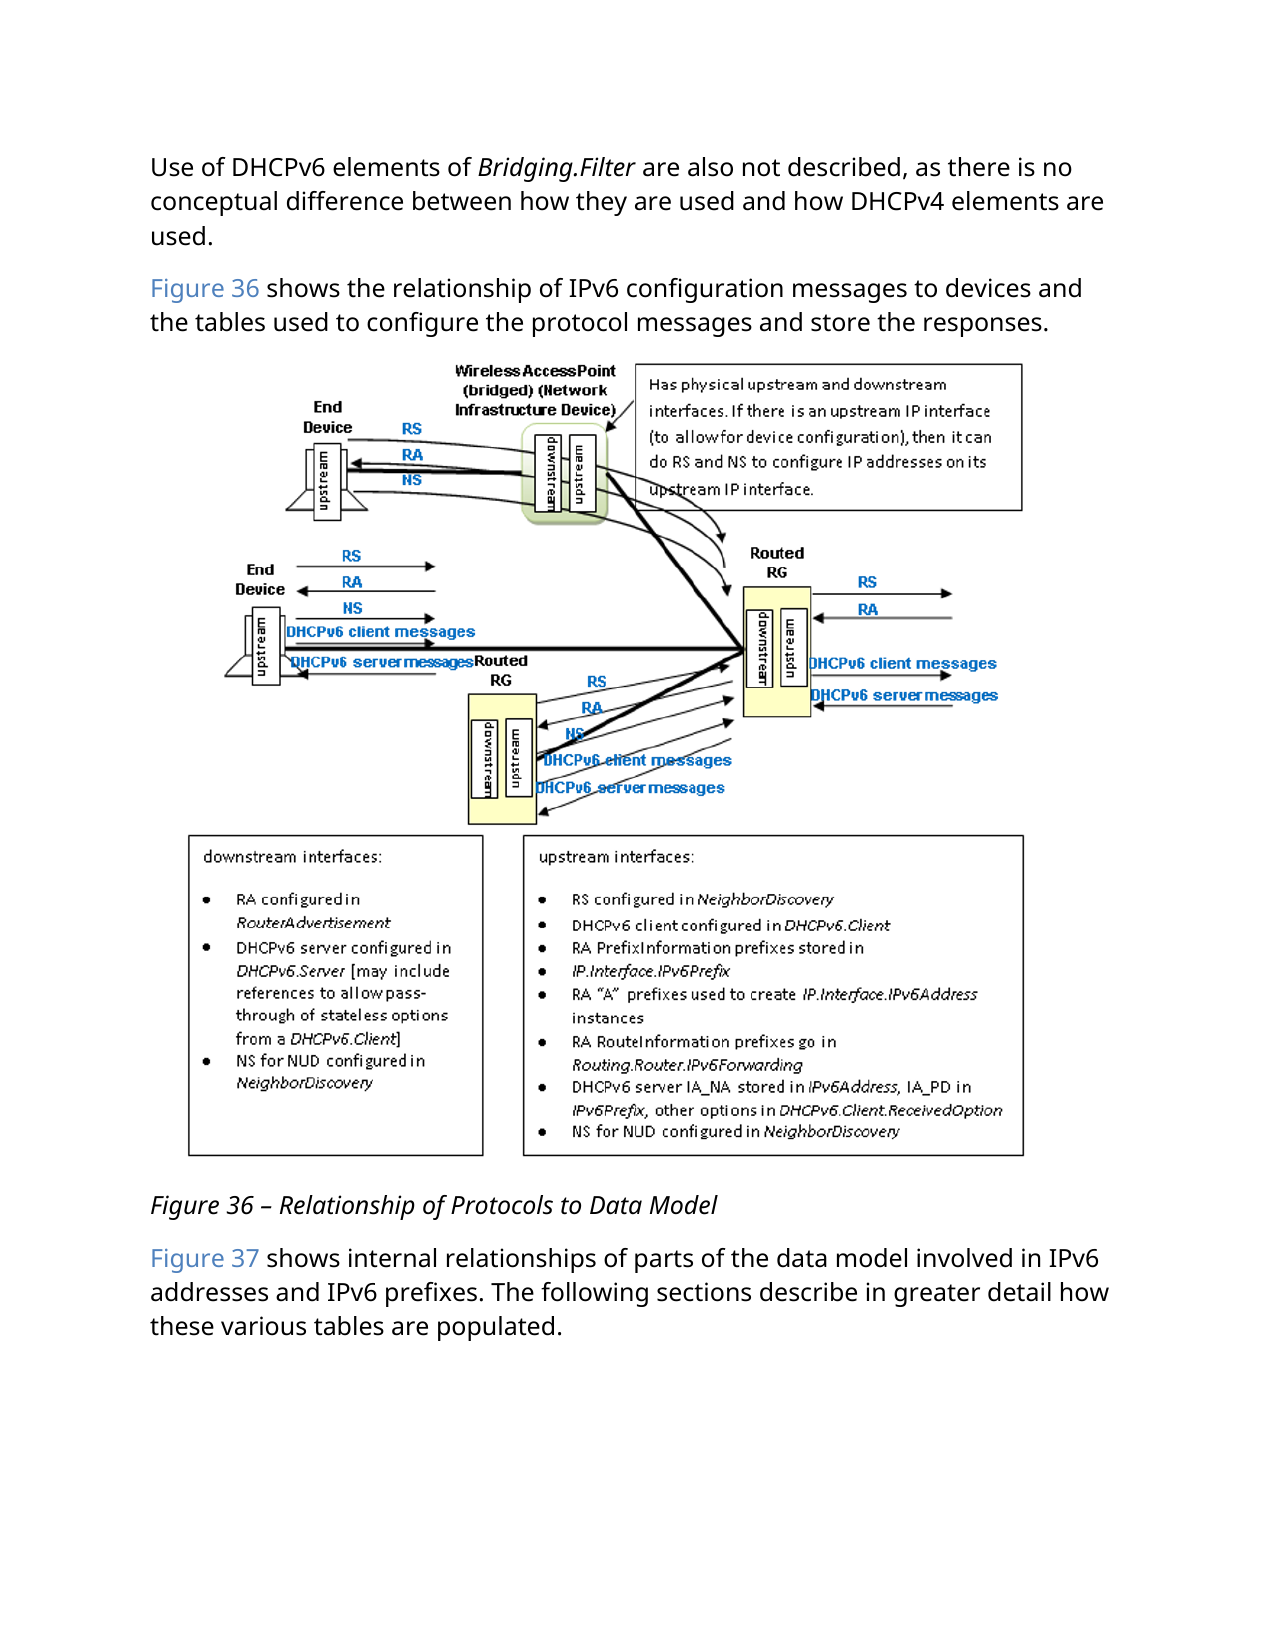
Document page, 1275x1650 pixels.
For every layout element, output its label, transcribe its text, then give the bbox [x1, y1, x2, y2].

text Figure 37 shows internal relationships of parts of the data model involved in IPv6 addresses and IPv6 prefixes. The following sections describe in greater detail how these various tables are populated. [150, 1241, 1125, 1343]
picture [168, 357, 1044, 1168]
text Figure 36 – Relationship of Protocols to Data Model [150, 1188, 1125, 1222]
text Use of DHCPv6 elements of Bridging.Filter are also not described, as there is no conceptual difference between how they are used and how DHCPv4 elements are used. [150, 150, 1125, 252]
text Figure 36 shows the relationship of IPv6 configuration messages to devices and the tables used to configure the protocol messages and store the responses. [150, 271, 1125, 339]
